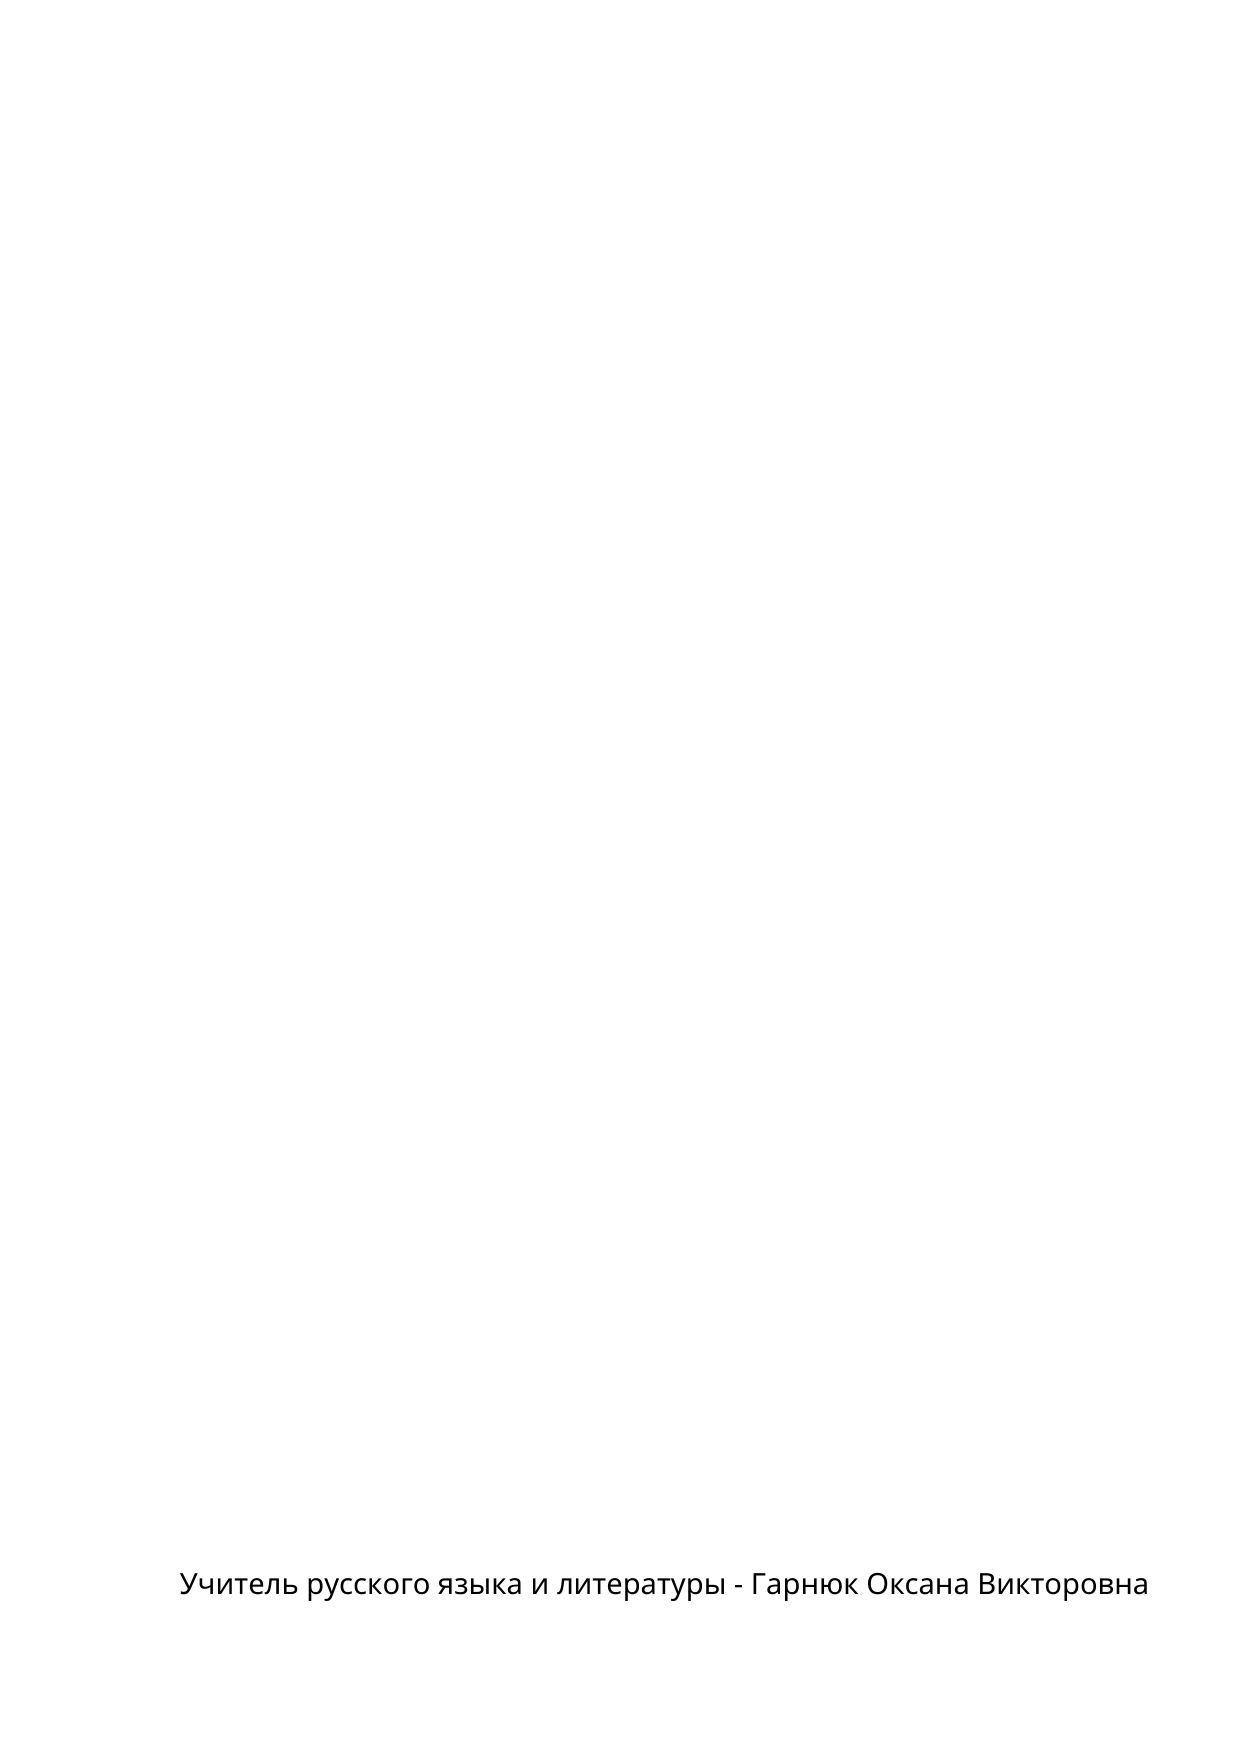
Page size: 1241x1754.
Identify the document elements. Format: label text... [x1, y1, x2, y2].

text Учитель русского языка и литературы - Гарнюк Оксана Викторовна [177, 1563, 1152, 1603]
